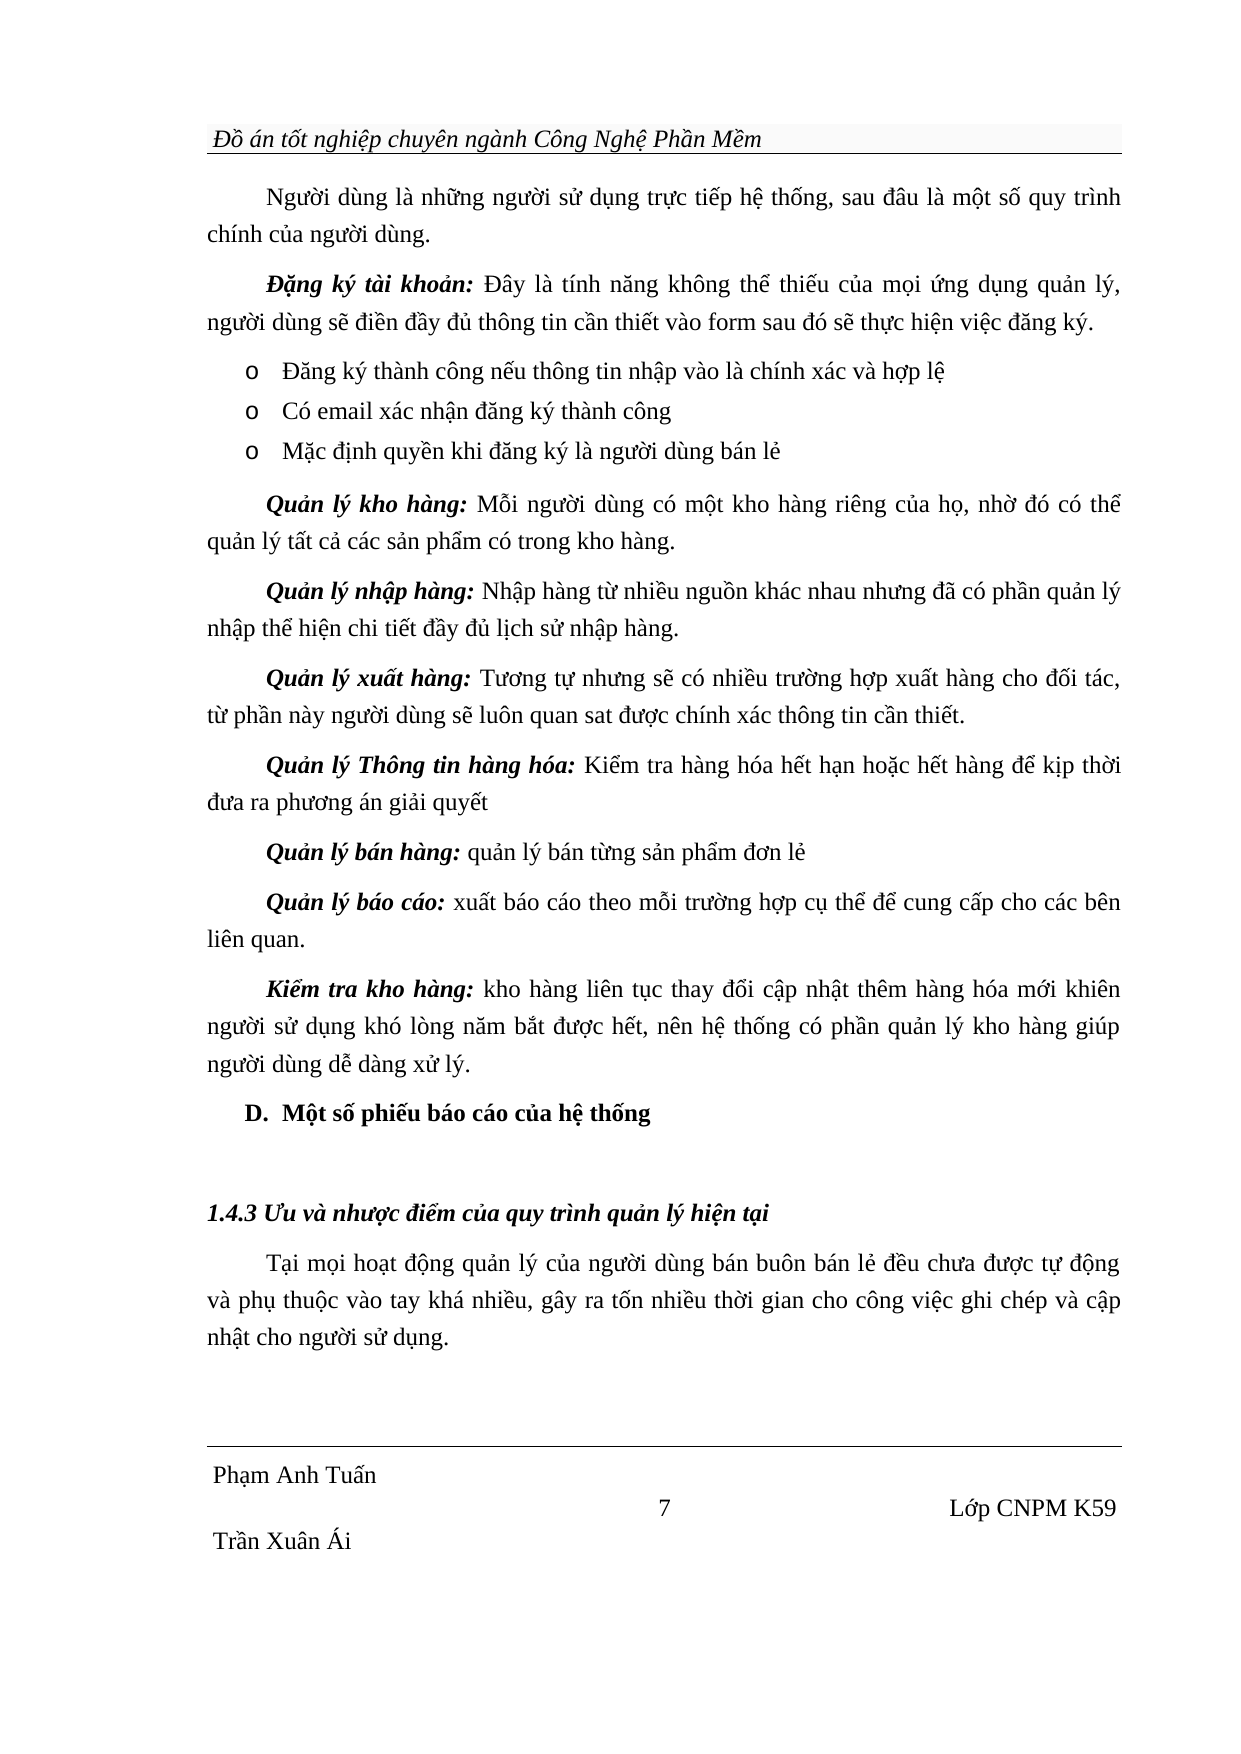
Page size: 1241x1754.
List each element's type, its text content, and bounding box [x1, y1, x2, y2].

text Quản lý bán hàng: quản lý bán từng sản phẩm đơn lẻ [207, 837, 1122, 866]
text Quản lý kho hàng: Mỗi người dùng có một kho hàng riêng của họ, nhờ đó có thể quản lý tất cả các sản phẩm có trong kho hàng. [207, 489, 1122, 555]
text Tại mọi hoạt động quản lý của người dùng bán buôn bán lẻ đều chưa được tự động và phụ thuộc vào tay khá nhiều, gây ra tốn nhiều thời gian cho công việc ghi chép và cập nhật cho người sử dụng. [207, 1248, 1122, 1351]
list Có email xác nhận đăng ký thành công [244, 396, 1122, 427]
text Quản lý xuất hàng: Tương tự nhưng sẽ có nhiều trường hợp xuất hàng cho đối tác, từ phần này người dùng sẽ luôn quan sat được chính xác thông tin cần thiết. [207, 663, 1122, 729]
list Đăng ký thành công nếu thông tin nhập vào là chính xác và hợp lệ [244, 356, 1122, 387]
text Quản lý báo cáo: xuất báo cáo theo mỗi trường hợp cụ thể để cung cấp cho các bên liên quan. [207, 887, 1122, 953]
text Người dùng là những người sử dụng trực tiếp hệ thống, sau đâu là một số quy trình chính của người dùng. [207, 182, 1122, 248]
text Quản lý Thông tin hàng hóa: Kiểm tra hàng hóa hết hạn hoặc hết hàng để kịp thời đưa ra phương án giải quyết [207, 750, 1122, 816]
subtitle Một số phiếu báo cáo của hệ thống [244, 1098, 1122, 1127]
text Đặng ký tài khoản: Đây là tính năng không thể thiếu của mọi ứng dụng quản lý, người dùng sẽ điền đầy đủ thông tin cần thiết vào form sau đó sẽ thực hiện việc đăng ký. [207, 269, 1122, 335]
subtitle Ưu và nhược điểm của quy trình quản lý hiện tại [207, 1198, 1122, 1227]
list Mặc định quyền khi đăng ký là người dùng bán lẻ [244, 436, 1122, 467]
text Kiểm tra kho hàng: kho hàng liên tục thay đổi cập nhật thêm hàng hóa mới khiên người sử dụng khó lòng năm bắt được hết, nên hệ thống có phần quản lý kho hàng giúp người dùng dễ dàng xử lý. [207, 974, 1122, 1077]
text Quản lý nhập hàng: Nhập hàng từ nhiều nguồn khác nhau nhưng đã có phần quản lý nhập thể hiện chi tiết đầy đủ lịch sử nhập hàng. [207, 576, 1122, 642]
